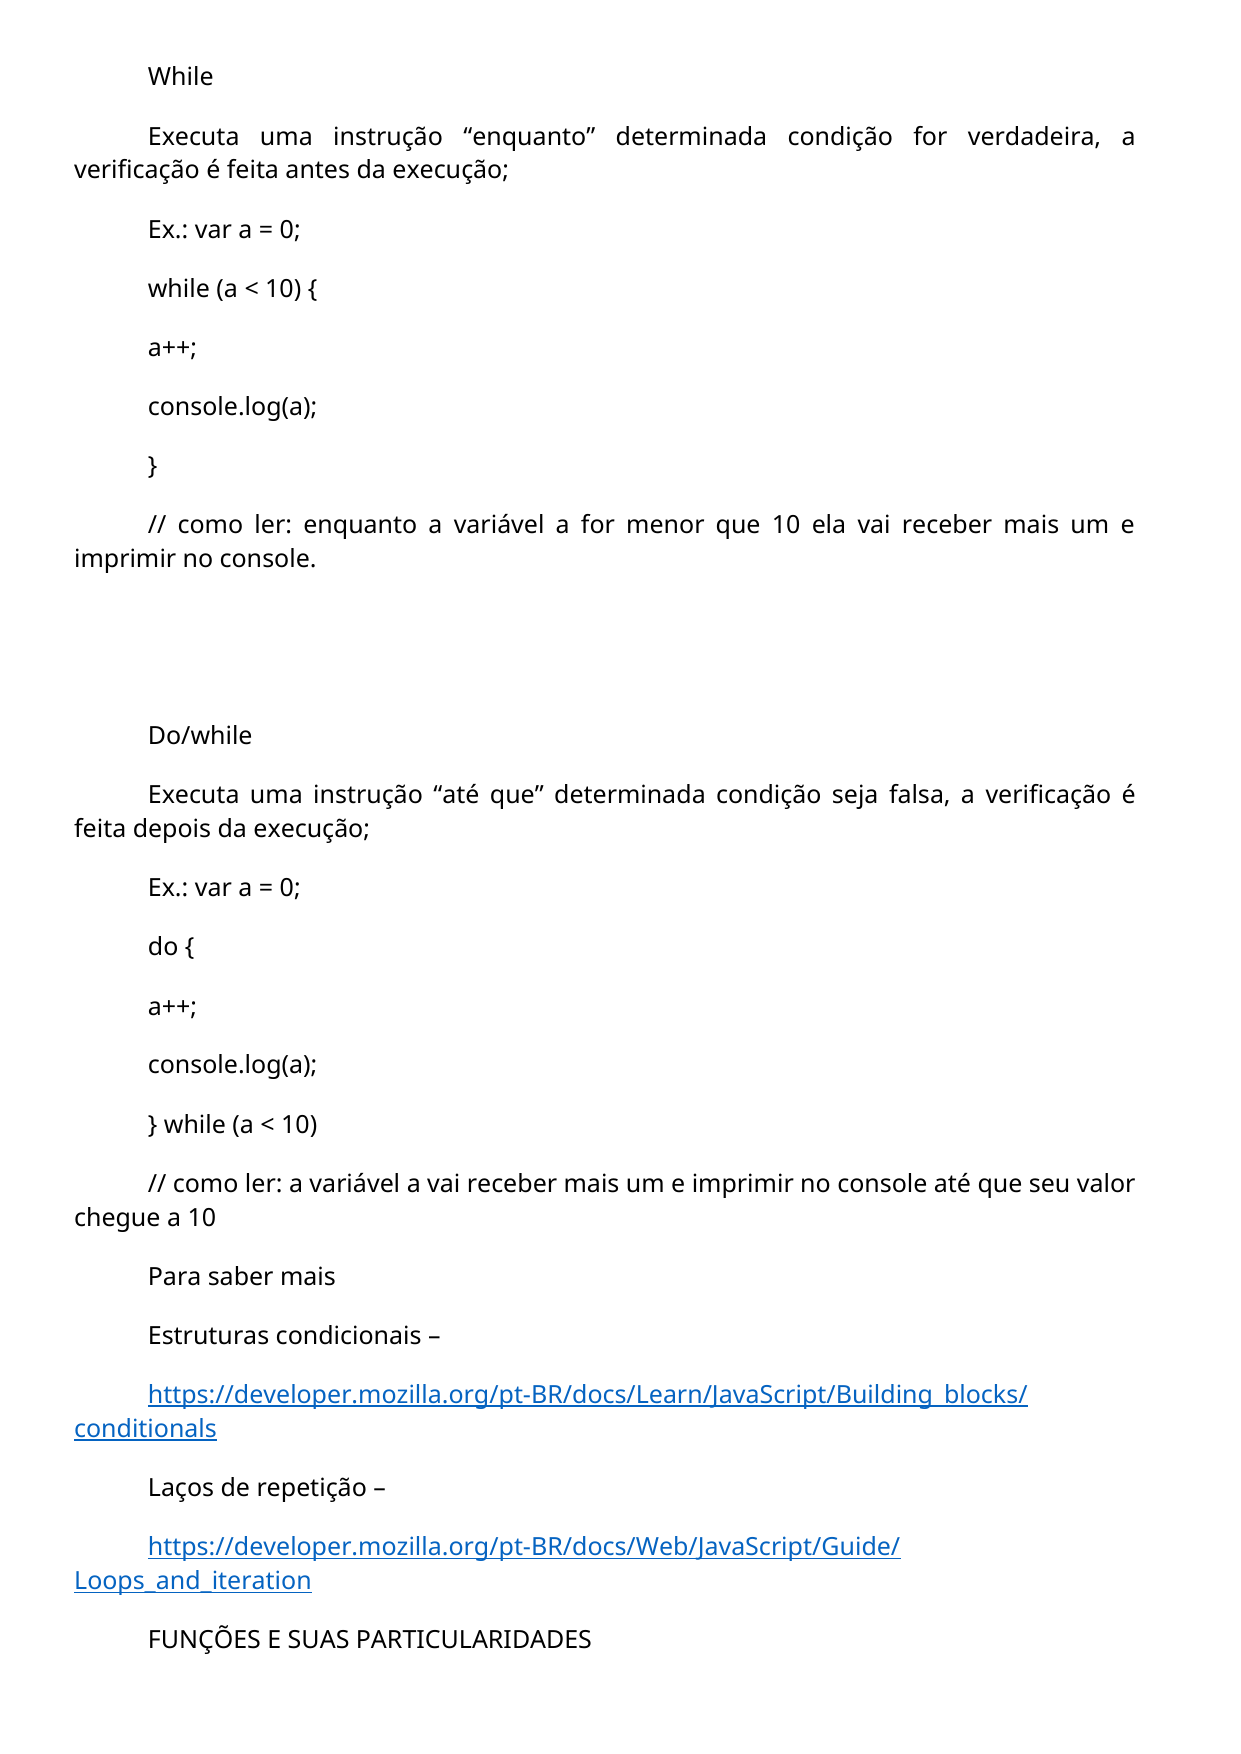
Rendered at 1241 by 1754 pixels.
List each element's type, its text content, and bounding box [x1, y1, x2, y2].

text https://developer.mozilla.org/pt-BR/docs/Learn/JavaScript/Building_blocks/conditionals [74, 1377, 1137, 1445]
text while (a < 10) { [74, 270, 1137, 304]
text Ex.: var a = 0; [74, 870, 1137, 904]
text Laços de repetição – [74, 1470, 1137, 1504]
text a++; [74, 988, 1137, 1022]
text Estruturas condicionais – [74, 1317, 1137, 1352]
text Para saber mais [74, 1258, 1137, 1292]
text // como ler: enquanto a variável a for menor que 10 ela vai receber mais um e imprimir no console. [74, 507, 1137, 575]
text // como ler: a variável a vai receber mais um e imprimir no console até que seu valor chegue a 10 [74, 1165, 1137, 1233]
text console.log(a); [74, 388, 1137, 422]
text do { [74, 929, 1137, 963]
text Executa uma instrução “até que” determinada condição seja falsa, a verificação é feita depois da execução; [74, 777, 1137, 845]
text console.log(a); [74, 1047, 1137, 1081]
text https://developer.mozilla.org/pt-BR/docs/Web/JavaScript/Guide/Loops_and_iteration [74, 1529, 1137, 1597]
text Do/while [74, 718, 1137, 752]
text Ex.: var a = 0; [74, 211, 1137, 245]
text } while (a < 10) [74, 1106, 1137, 1140]
text Executa uma instrução “enquanto” determinada condição for verdadeira, a verificação é feita antes da execução; [74, 118, 1137, 186]
text a++; [74, 329, 1137, 363]
text } [74, 447, 1137, 482]
text FUNÇÕES E SUAS PARTICULARIDADES [74, 1622, 1137, 1656]
text While [74, 59, 1137, 93]
